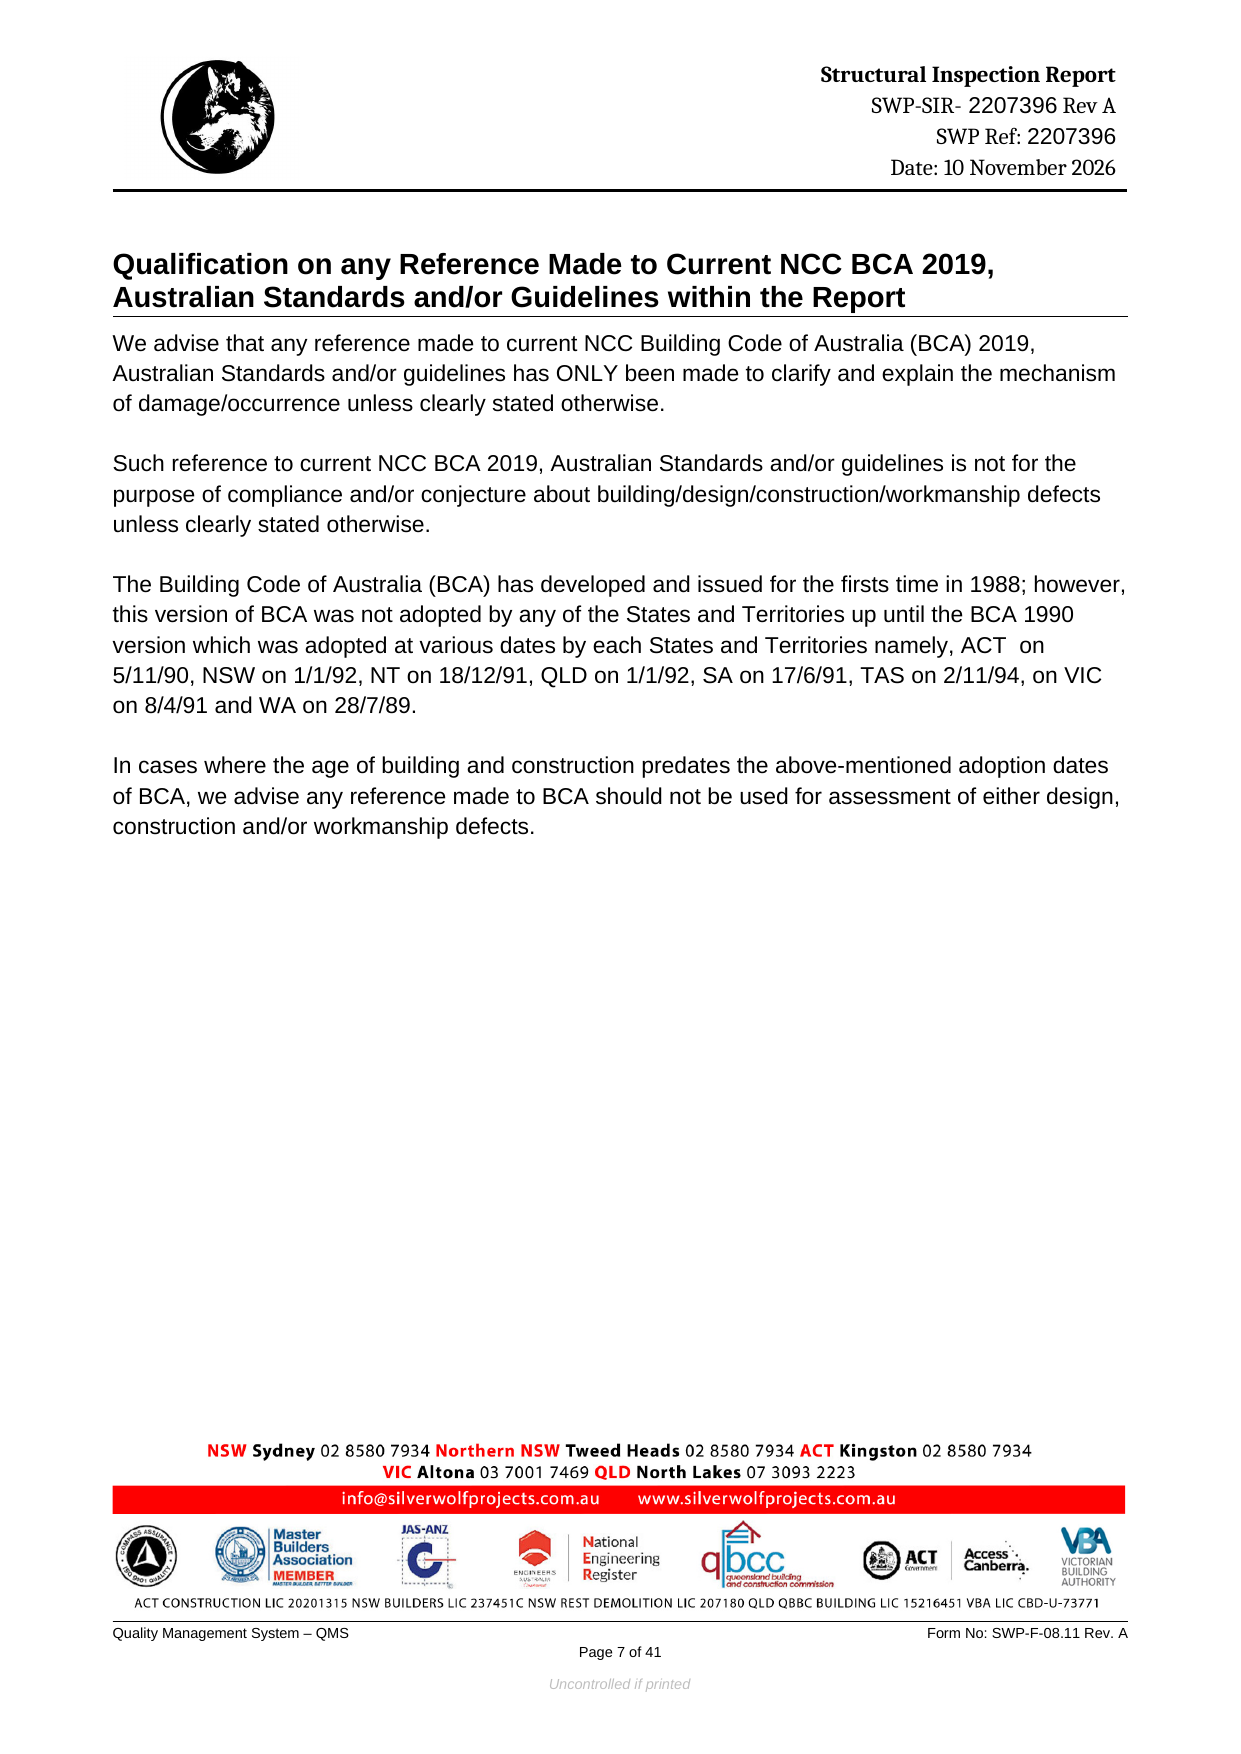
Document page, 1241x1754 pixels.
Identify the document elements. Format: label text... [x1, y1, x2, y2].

text We advise that any reference made to current NCC Building Code of Australia (BCA) 2019, Australian Standards and/or guidelines has ONLY been made to clarify and explain the mechanism of damage/occurrence unless clearly stated otherwise. [112, 329, 1128, 416]
picture [123, 56, 301, 181]
text In cases where the age of building and construction predates the above-mentioned adoption dates of BCA, we advise any reference made to BCA should not be used for assessment of either design, construction and/or workmanship defects. [112, 752, 1128, 839]
picture [112, 1425, 1126, 1618]
subtitle Qualification on any Reference Made to Current NCC BCA 2019, Australian Standards and/or Guidelines within the Report [112, 247, 1128, 317]
text Such reference to current NCC BCA 2019, Australian Standards and/or guidelines is not for the purpose of compliance and/or conjecture about building/design/construction/workmanship defects unless clearly stated otherwise. [112, 450, 1128, 537]
text The Building Code of Australia (BCA) has developed and issued for the firsts time in 1988; however, this version of BCA was not adopted by any of the States and Territories up until the BCA 1990 version which was adopted at various dates by each States and Territories namely, ACT on 5/11/90, NSW on 1/1/92, NT on 18/12/91, QLD on 1/1/92, SA on 17/6/91, TAS on 2/11/94, on VIC on 8/4/91 and WA on 28/7/89. [112, 571, 1128, 718]
